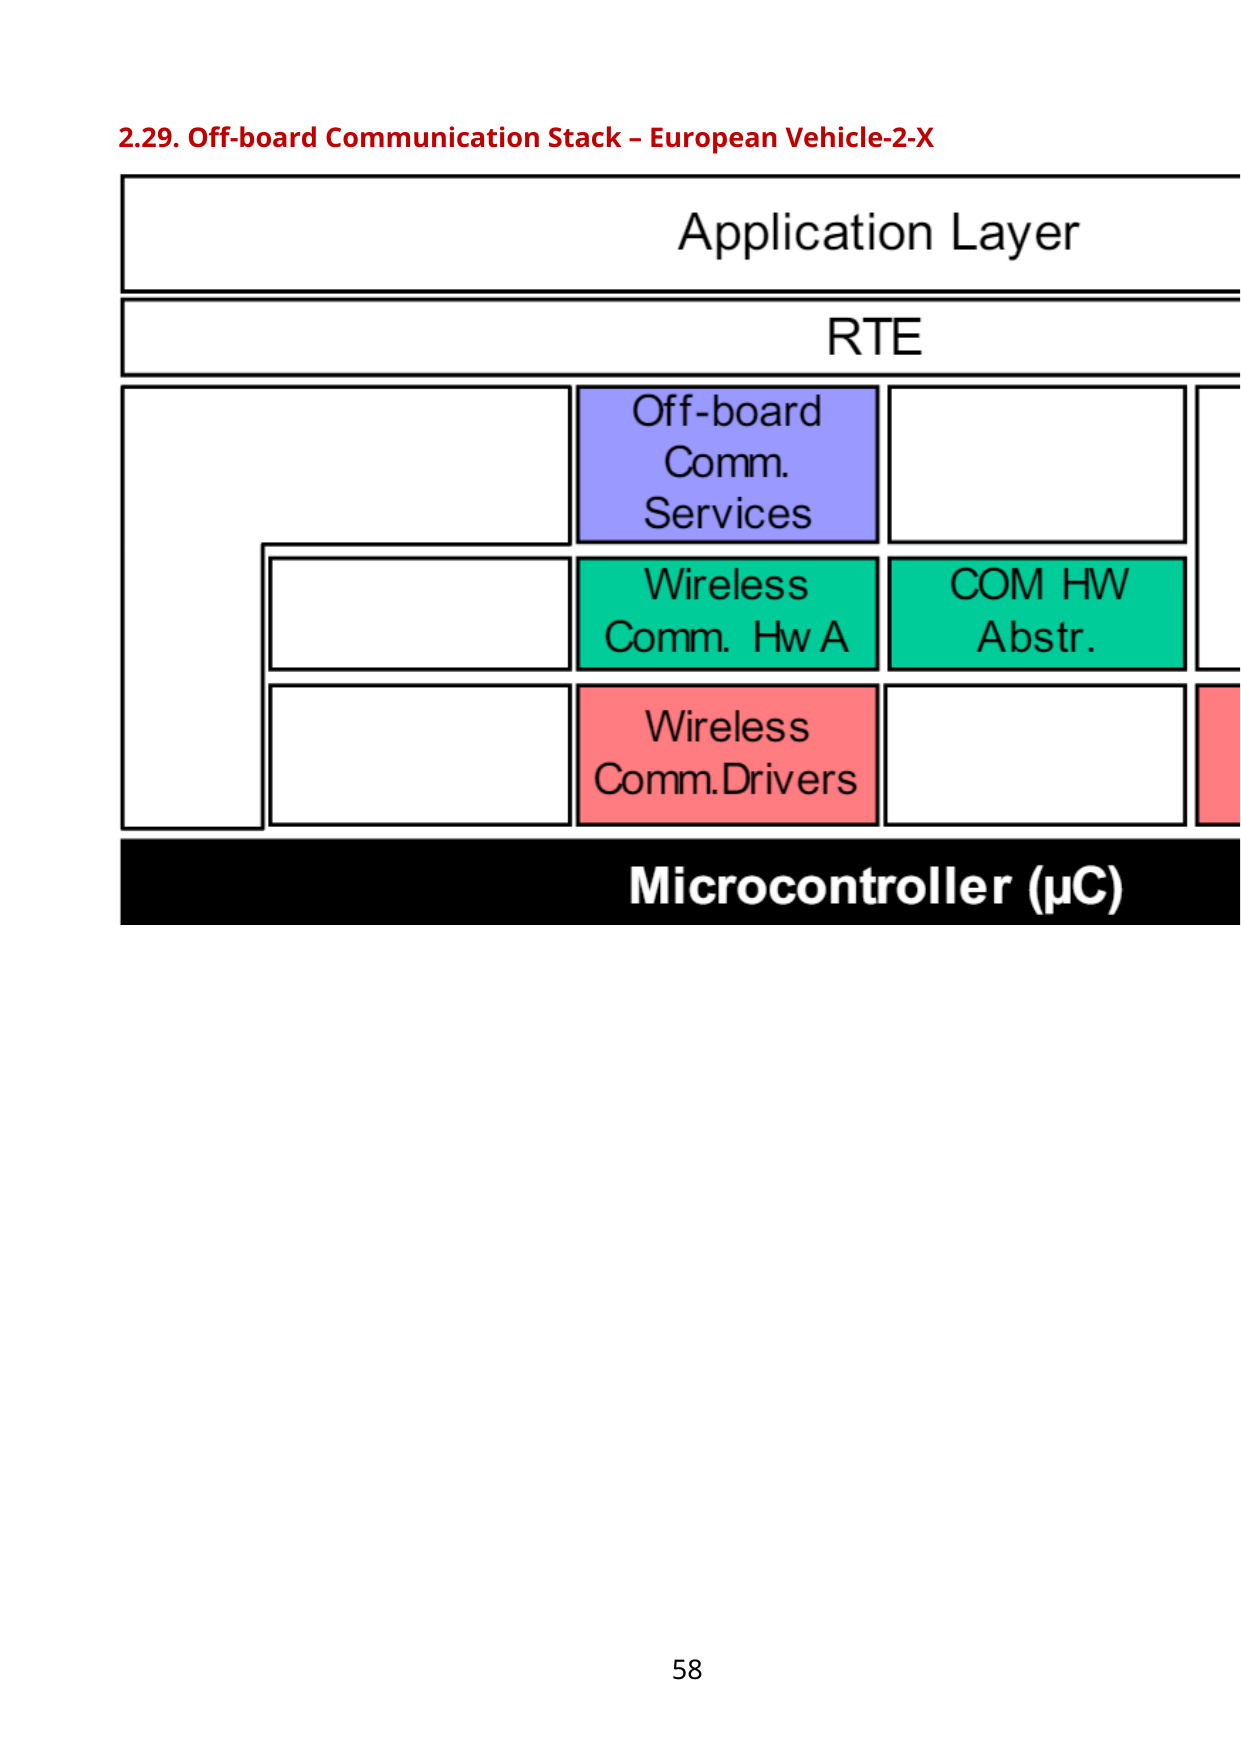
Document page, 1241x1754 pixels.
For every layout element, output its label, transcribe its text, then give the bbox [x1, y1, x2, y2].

picture [118, 173, 1241, 925]
subtitle Off-board Communication Stack – European Vehicle-2-X [118, 118, 1181, 155]
